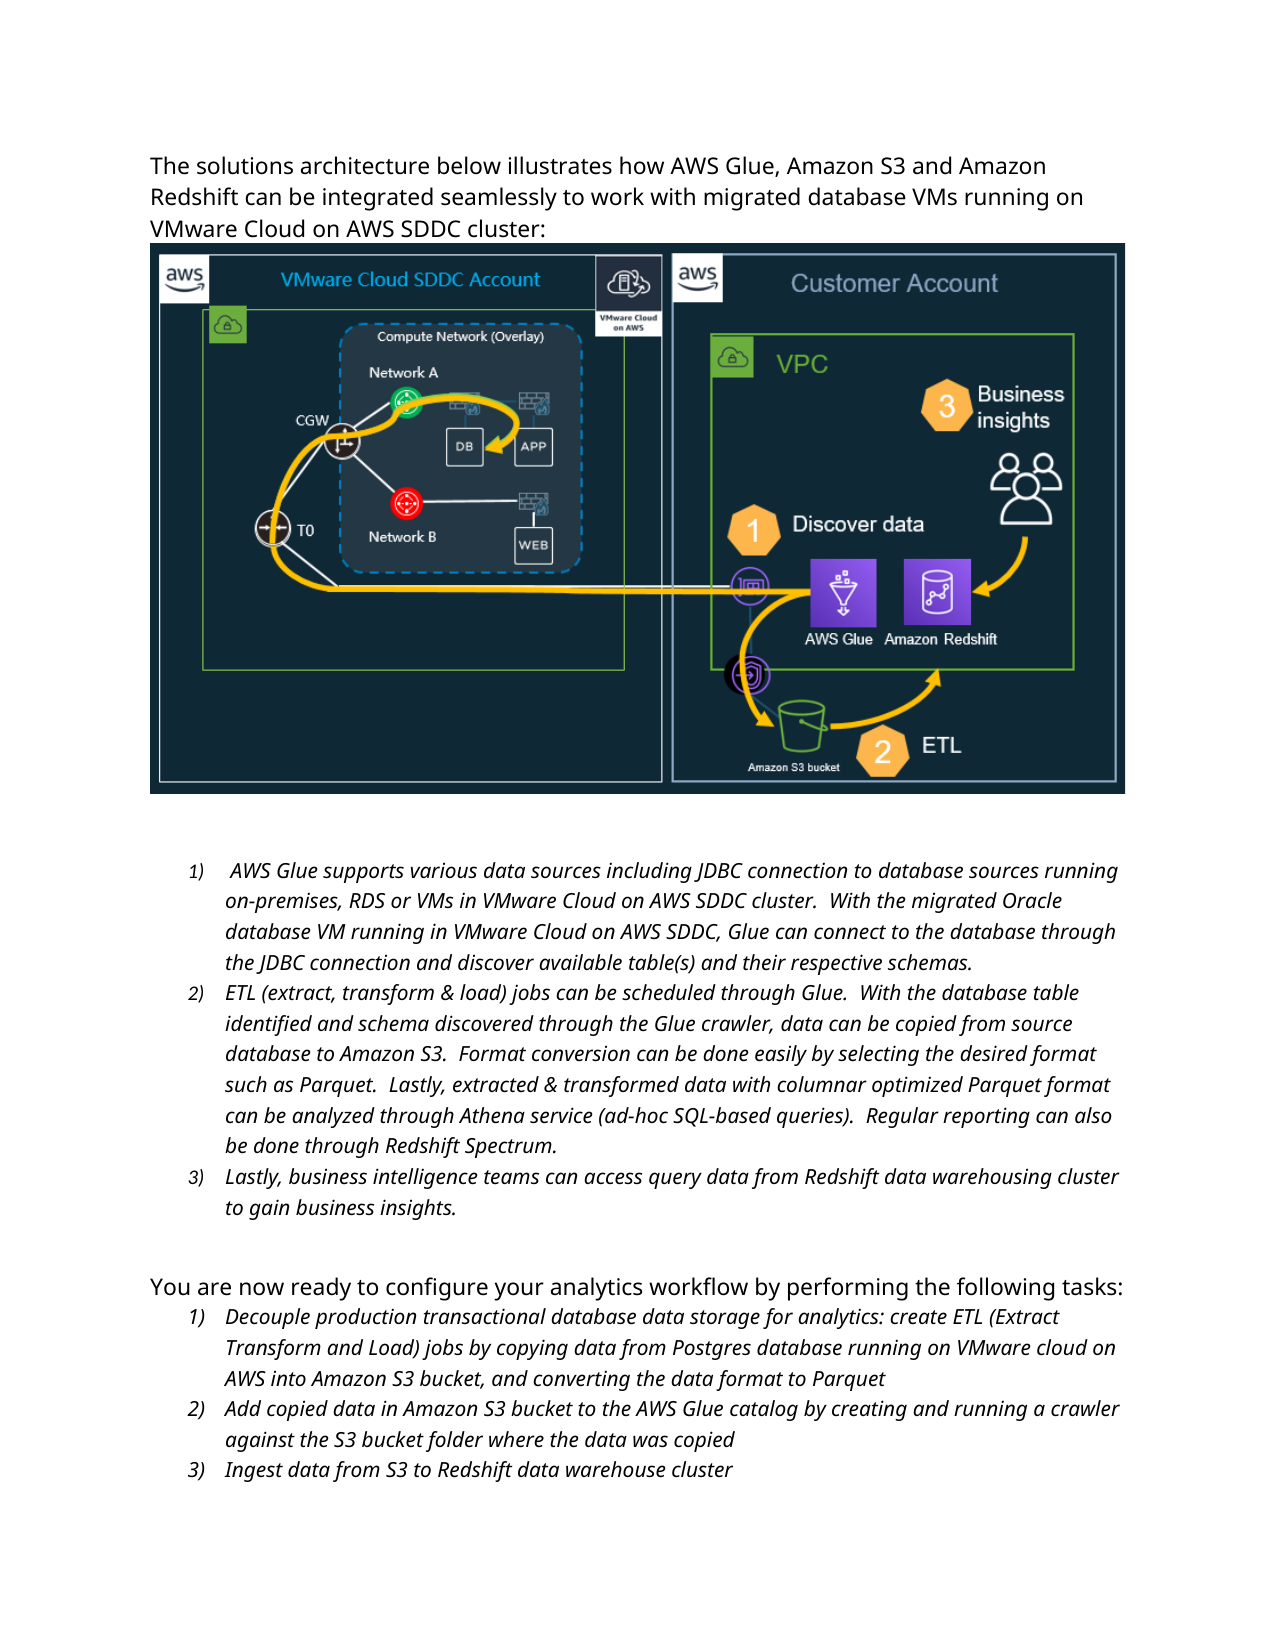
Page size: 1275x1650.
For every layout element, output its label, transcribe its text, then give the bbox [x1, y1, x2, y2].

picture [150, 243, 1125, 794]
list Ingest data from S3 to Redshift data warehouse cluster [187, 1456, 1125, 1484]
text You are now ready to configure your analytics workflow by performing the following tasks: [150, 1271, 1125, 1302]
list Lastly, business intelligence teams can access query data from Redshift data warehousing cluster to gain business insights. [187, 1162, 1125, 1221]
list AWS Glue supports various data sources including JDBC connection to database sources running on-premises, RDS or VMs in VMware Cloud on AWS SDDC cluster. With the migrated Oracle database VM running in VMware Cloud on AWS SDDC, Glue can connect to the database through the JDBC connection and discover available table(s) and their respective schemas. [187, 856, 1125, 976]
list Add copied data in Amazon S3 bucket to the AWS Glue catalog by creating and running a crawler against the S3 bucket folder where the data was copied [187, 1394, 1125, 1453]
text The solutions architecture below illustrates how AWS Glue, Amazon S3 and Amazon Redshift can be integrated seamlessly to work with migrated database VMs running on VMware Cloud on AWS SDDC cluster: [150, 150, 1125, 243]
list ETL (extract, transform & load) jobs can be scheduled through Glue. With the database table identified and schema discovered through the Glue crawler, data can be copied from source database to Amazon S3. Format conversion can be done easily by selecting the desired format such as Parquet. Lastly, extracted & transformed data with columnar optimized Parquet format can be analyzed through Athena service (ad-hoc SQL-based queries). Regular reporting can also be done through Redshift Spectrum. [187, 978, 1125, 1160]
list Decouple production transactional database data storage for analytics: create ETL (Extract Transform and Load) jobs by copying data from Postgres database running on VMware cloud on AWS into Amazon S3 bucket, and converting the data format to Parquet [187, 1302, 1125, 1392]
